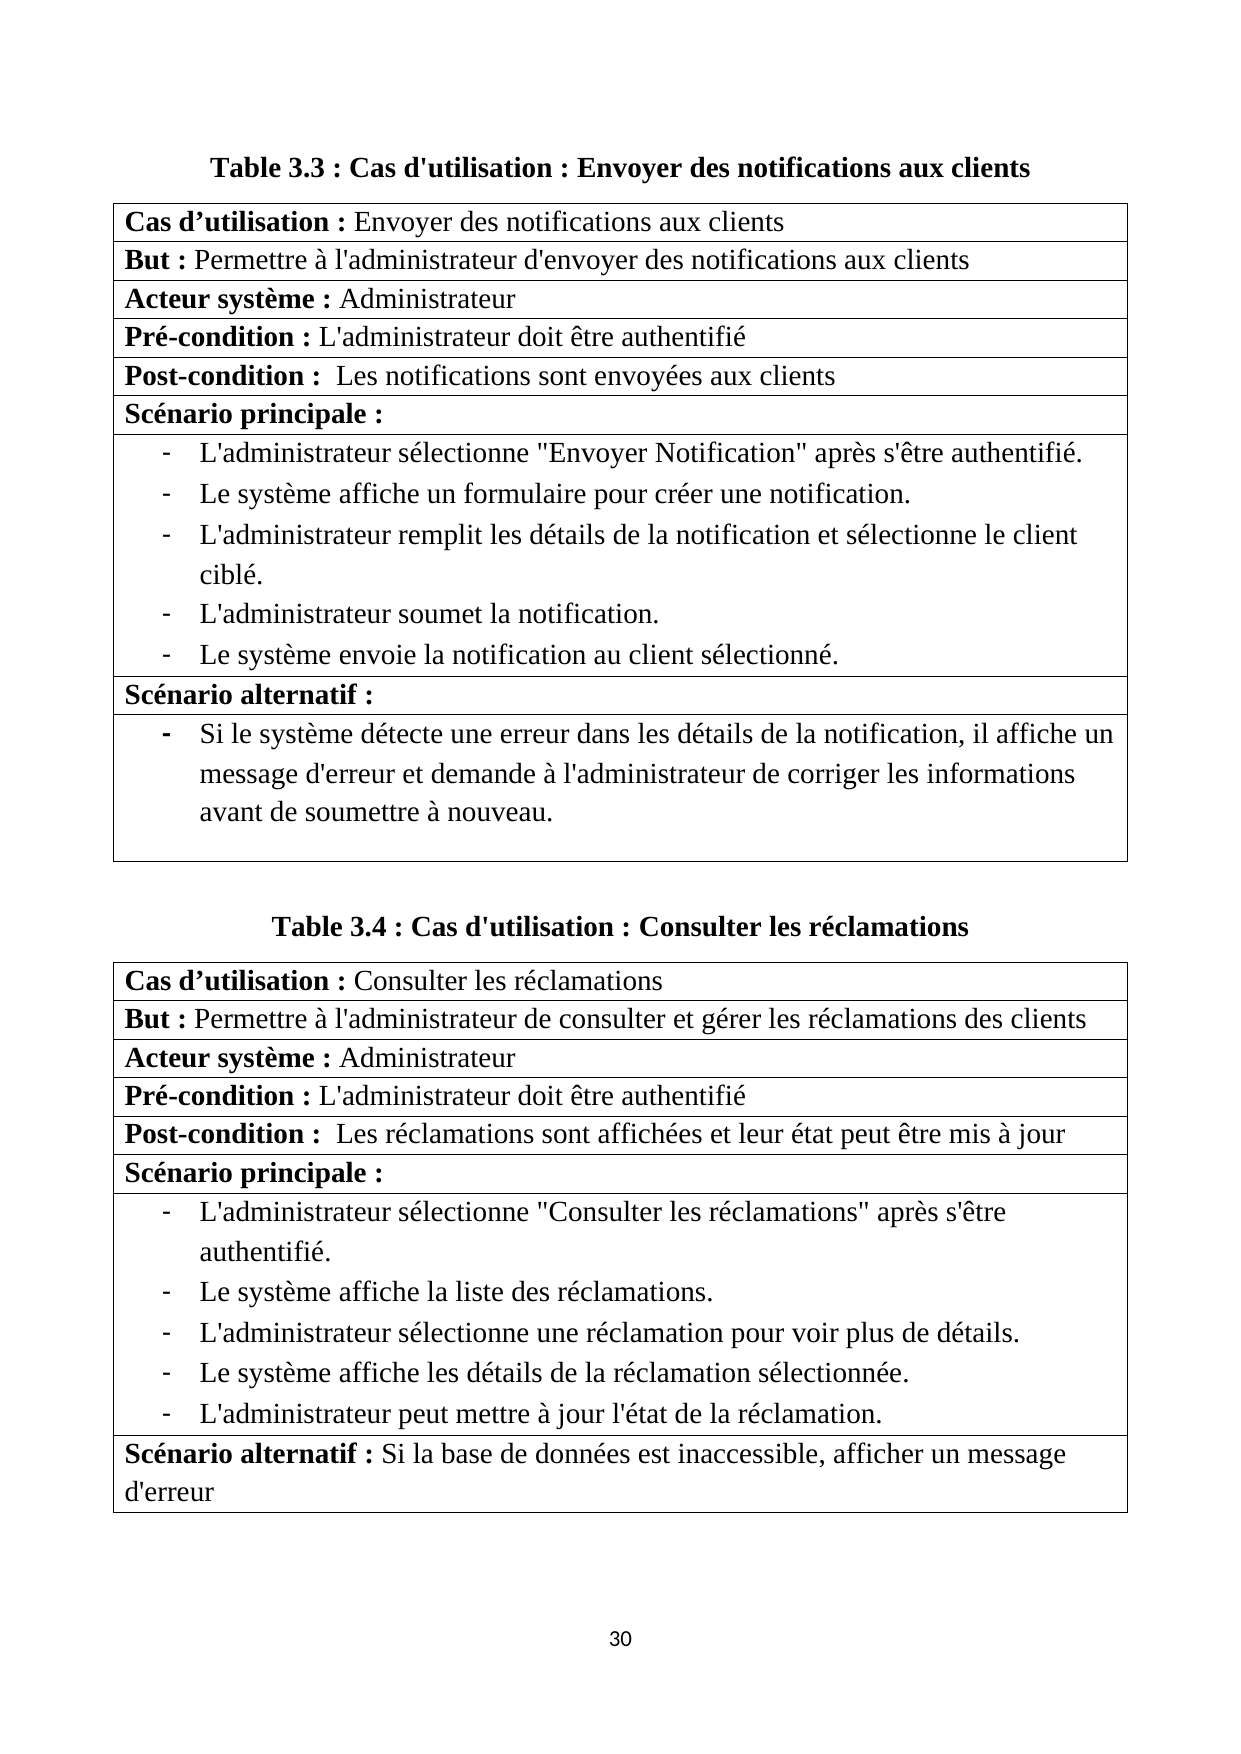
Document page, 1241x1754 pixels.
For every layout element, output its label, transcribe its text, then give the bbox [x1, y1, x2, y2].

table_cell But : Permettre à l'administrateur de consulter et gérer les réclamations des clients [114, 1001, 1127, 1039]
table_cell Scénario principale : [114, 396, 1127, 433]
table_header Cas d’utilisation : Envoyer des notifications aux clients [114, 204, 1127, 241]
table_cell Pré-condition : L'administrateur doit être authentifié [114, 1078, 1127, 1116]
table_cell Si le système détecte une erreur dans les détails de la notification, il affiche un message d'erreur et demande à l'administrateur de corriger les informations avant de soumettre à nouveau. [114, 715, 1127, 861]
table_cell L'administrateur sélectionne "Consulter les réclamations" après s'être authentifié. Le système affiche la liste des réclamations. L'administrateur sélectionne une réclamation pour voir plus de détails. Le système affiche les détails de la réclamation sélectionnée. L'administrateur peut mettre à jour l'état de la réclamation. [114, 1194, 1127, 1435]
table_cell Acteur système : Administrateur [114, 1040, 1127, 1077]
table_cell Acteur système : Administrateur [114, 281, 1127, 318]
table_cell But : Permettre à l'administrateur d'envoyer des notifications aux clients [114, 242, 1127, 280]
table_cell Post-condition : Les réclamations sont affichées et leur état peut être mis à jour [114, 1117, 1127, 1154]
table_header Cas d’utilisation : Consulter les réclamations [114, 963, 1127, 1000]
text Table 3.3 : Cas d'utilisation : Envoyer des notifications aux clients [112, 150, 1128, 183]
table_cell L'administrateur sélectionne "Envoyer Notification" après s'être authentifié. Le système affiche un formulaire pour créer une notification. L'administrateur remplit les détails de la notification et sélectionne le client ciblé. L'administrateur soumet la notification. Le système envoie la notification au client sélectionné. [114, 435, 1127, 676]
text Table 3.4 : Cas d'utilisation : Consulter les réclamations [112, 909, 1128, 943]
table_cell Scénario principale : [114, 1155, 1127, 1192]
table_cell Scénario alternatif : Si la base de données est inaccessible, afficher un message d'erreur [114, 1436, 1127, 1512]
table_cell Post-condition : Les notifications sont envoyées aux clients [114, 358, 1127, 395]
table_cell Scénario alternatif : [114, 677, 1127, 714]
table_cell Pré-condition : L'administrateur doit être authentifié [114, 319, 1127, 357]
